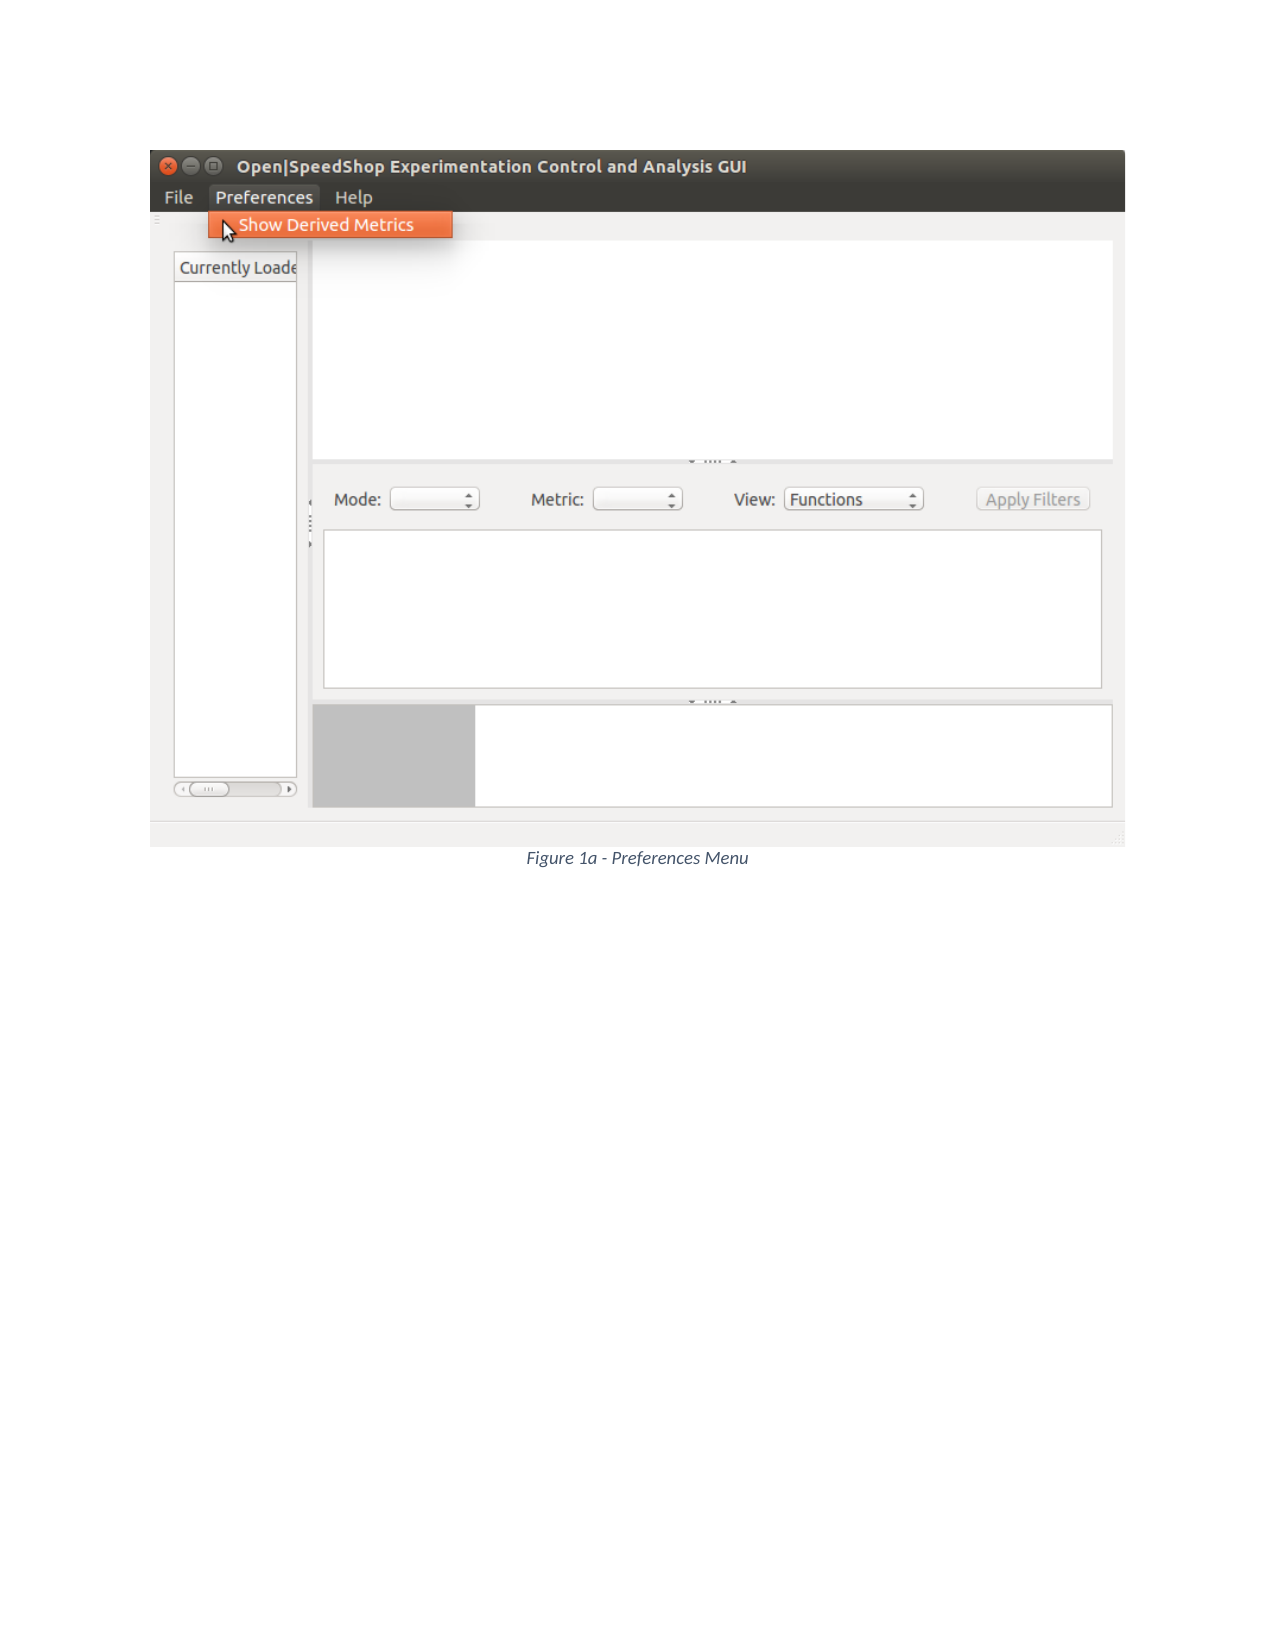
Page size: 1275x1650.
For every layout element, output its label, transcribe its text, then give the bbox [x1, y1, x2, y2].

picture [150, 150, 1125, 847]
